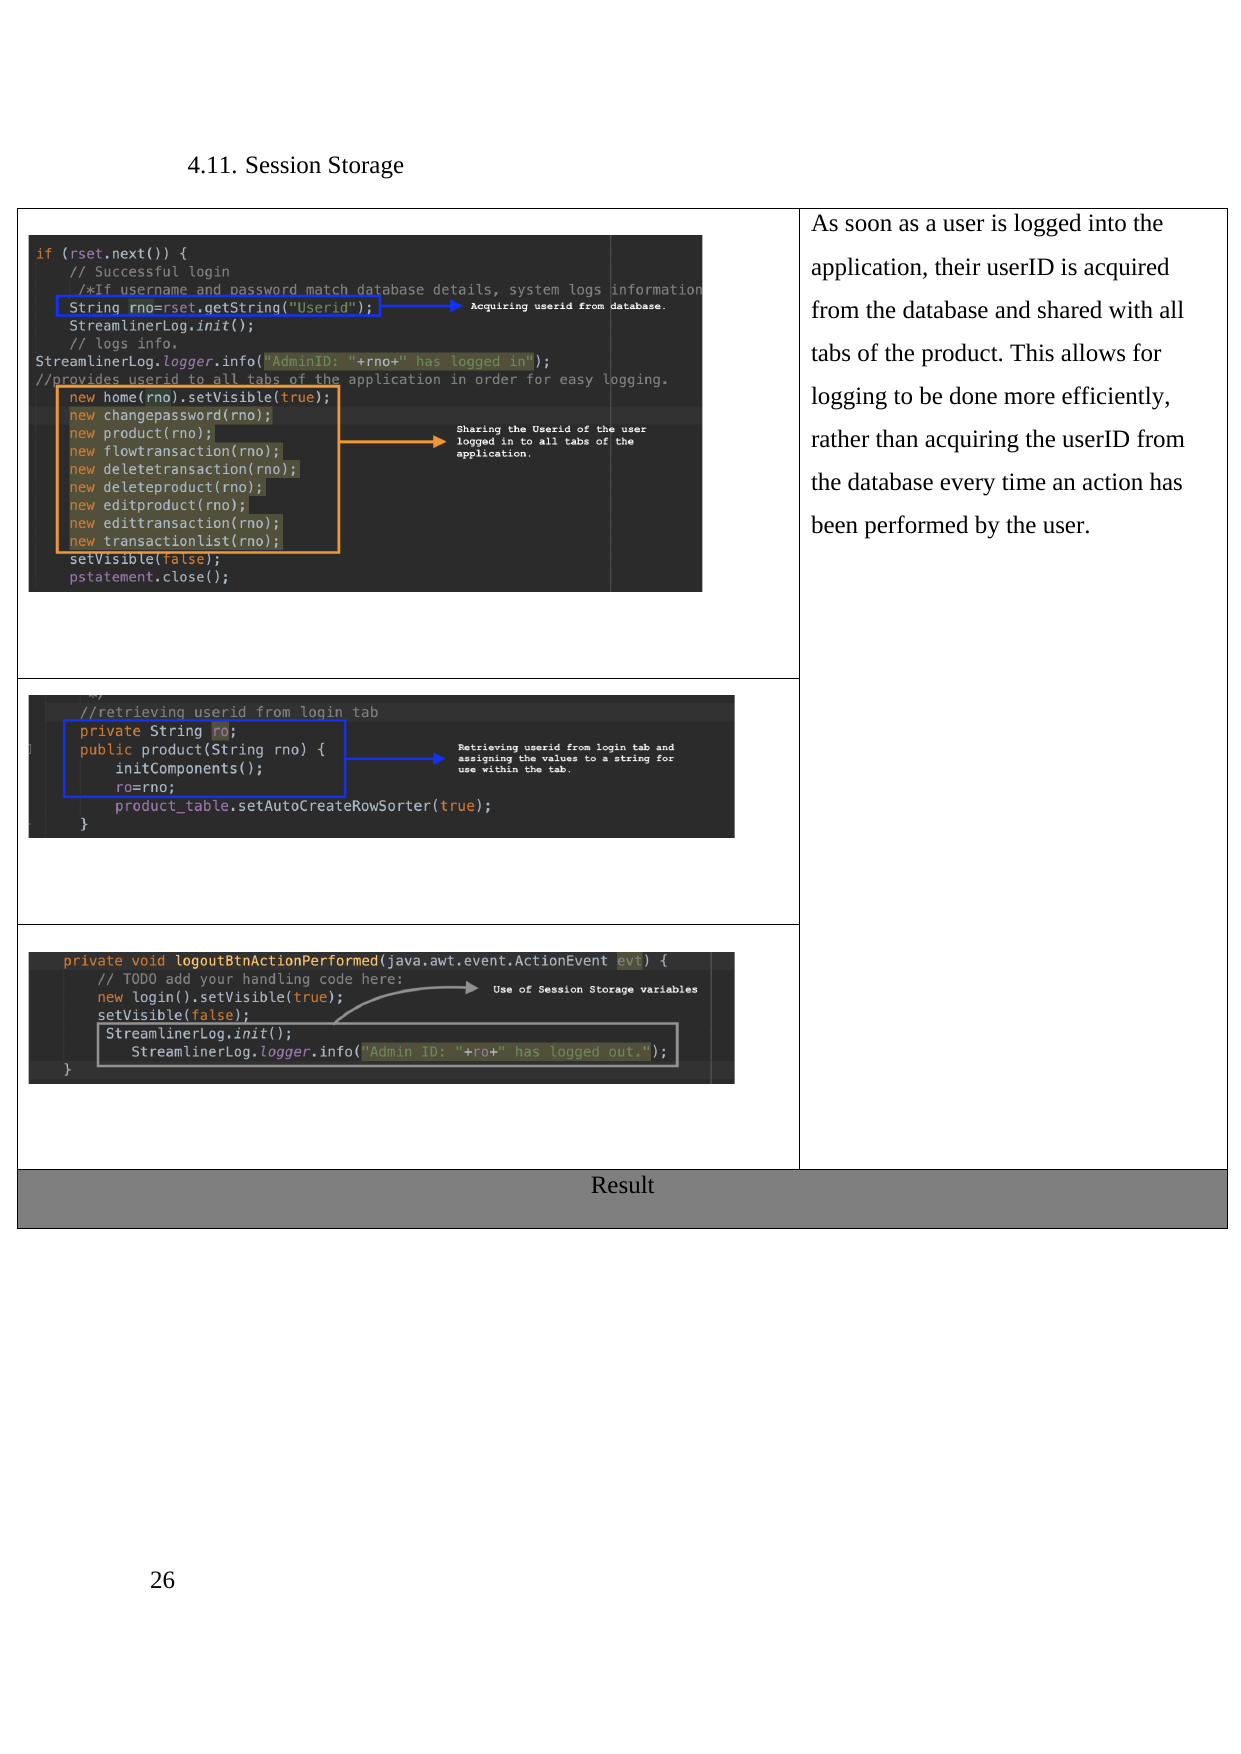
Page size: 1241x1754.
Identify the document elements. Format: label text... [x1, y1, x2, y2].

picture [28, 952, 735, 1084]
picture [28, 695, 735, 838]
subtitle Session Storage [187, 150, 1090, 179]
picture [28, 235, 703, 592]
table_cell [18, 679, 799, 924]
table_cell Result [18, 1170, 1227, 1228]
table_cell [18, 925, 799, 1169]
table_header [18, 209, 799, 678]
table_header As soon as a user is logged into the application, their userID is acquired from the database and shared with all tabs of the product. This allows for logging to be done more efficiently, rather than acquiring the userID from the database every time an action has been performed by the user. [800, 209, 1227, 1169]
